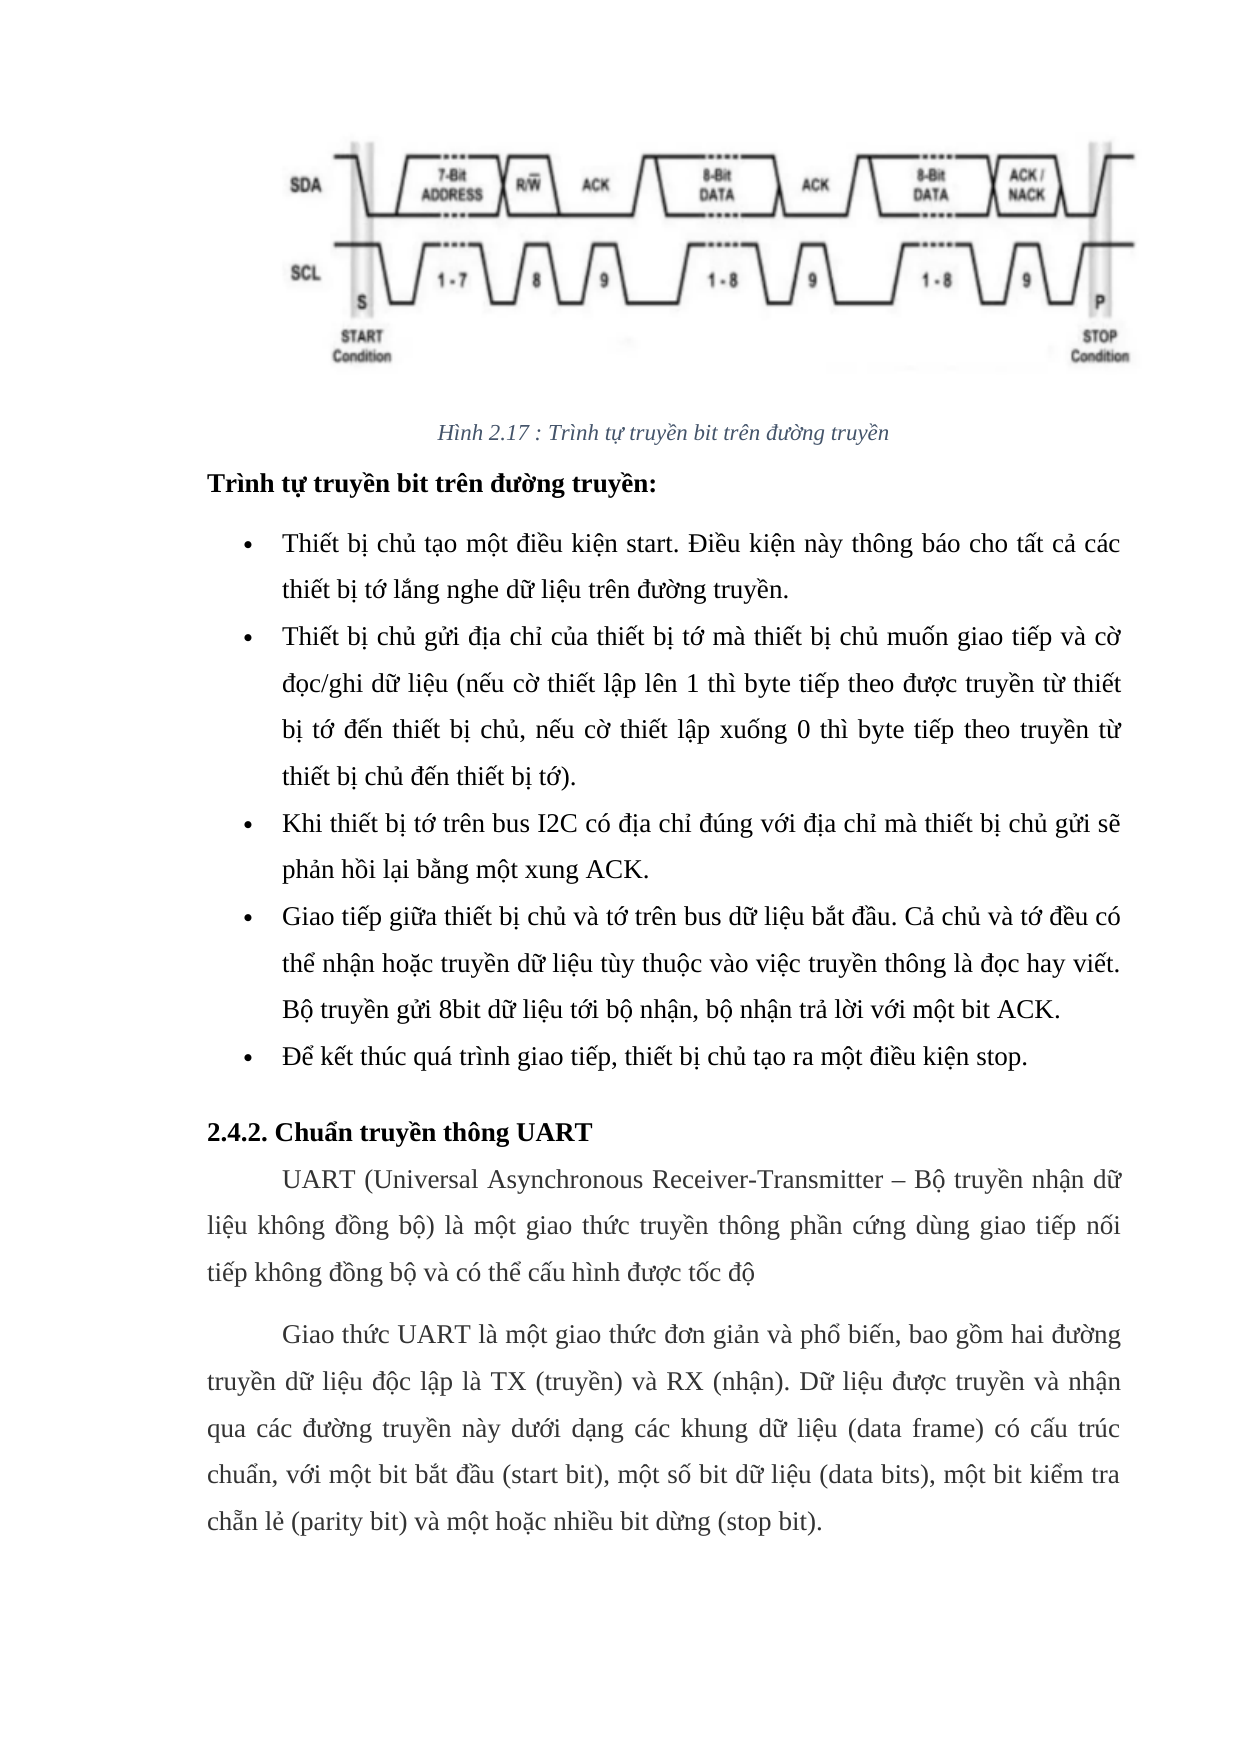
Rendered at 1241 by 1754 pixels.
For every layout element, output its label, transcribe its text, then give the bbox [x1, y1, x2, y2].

list Giao tiếp giữa thiết bị chủ và tớ trên bus dữ liệu bắt đầu. Cả chủ và tớ đều có thể nhận hoặc truyền dữ liệu tùy thuộc vào việc truyền thông là đọc hay viết. Bộ truyền gửi 8bit dữ liệu tới bộ nhận, bộ nhận trả lời với một bit ACK. [244, 900, 1122, 1025]
list Khi thiết bị tớ trên bus I2C có địa chỉ đúng với địa chỉ mà thiết bị chủ gửi sẽ phản hồi lại bằng một xung ACK. [244, 807, 1122, 885]
subtitle 2.4.2. Chuẩn truyền thông UART [207, 1116, 1122, 1147]
text Giao thức UART là một giao thức đơn giản và phổ biến, bao gồm hai đường truyền dữ liệu độc lập là TX (truyền) và RX (nhận). Dữ liệu được truyền và nhận qua các đường truyền này dưới dạng các khung dữ liệu (data frame) có cấu trúc chuẩn, với một bit bắt đầu (start bit), một số bit dữ liệu (data bits), một bit kiểm tra chẵn lẻ (parity bit) và một hoặc nhiều bit dừng (stop bit). [207, 1318, 1122, 1536]
list Thiết bị chủ tạo một điều kiện start. Điều kiện này thông báo cho tất cả các thiết bị tớ lắng nghe dữ liệu trên đường truyền. [244, 527, 1122, 605]
text UART (Universal Asynchronous Receiver-Transmitter – Bộ truyền nhận dữ liệu không đồng bộ) là một giao thức truyền thông phần cứng dùng giao tiếp nối tiếp không đồng bộ và có thể cấu hình được tốc độ [207, 1163, 1122, 1287]
picture [244, 118, 1160, 375]
list Để kết thúc quá trình giao tiếp, thiết bị chủ tạo ra một điều kiện stop. [244, 1040, 1122, 1071]
list Thiết bị chủ gửi địa chỉ của thiết bị tớ mà thiết bị chủ muốn giao tiếp và cờ đọc/ghi dữ liệu (nếu cờ thiết lập lên 1 thì byte tiếp theo được truyền từ thiết bị tớ đến thiết bị chủ, nếu cờ thiết lập xuống 0 thì byte tiếp theo truyền từ thiết bị chủ đến thiết bị tớ). [244, 620, 1122, 791]
text Hình 2.17 : Trình tự truyền bit trên đường truyền [207, 419, 1122, 446]
text Trình tự truyền bit trên đường truyền: [207, 467, 1122, 498]
